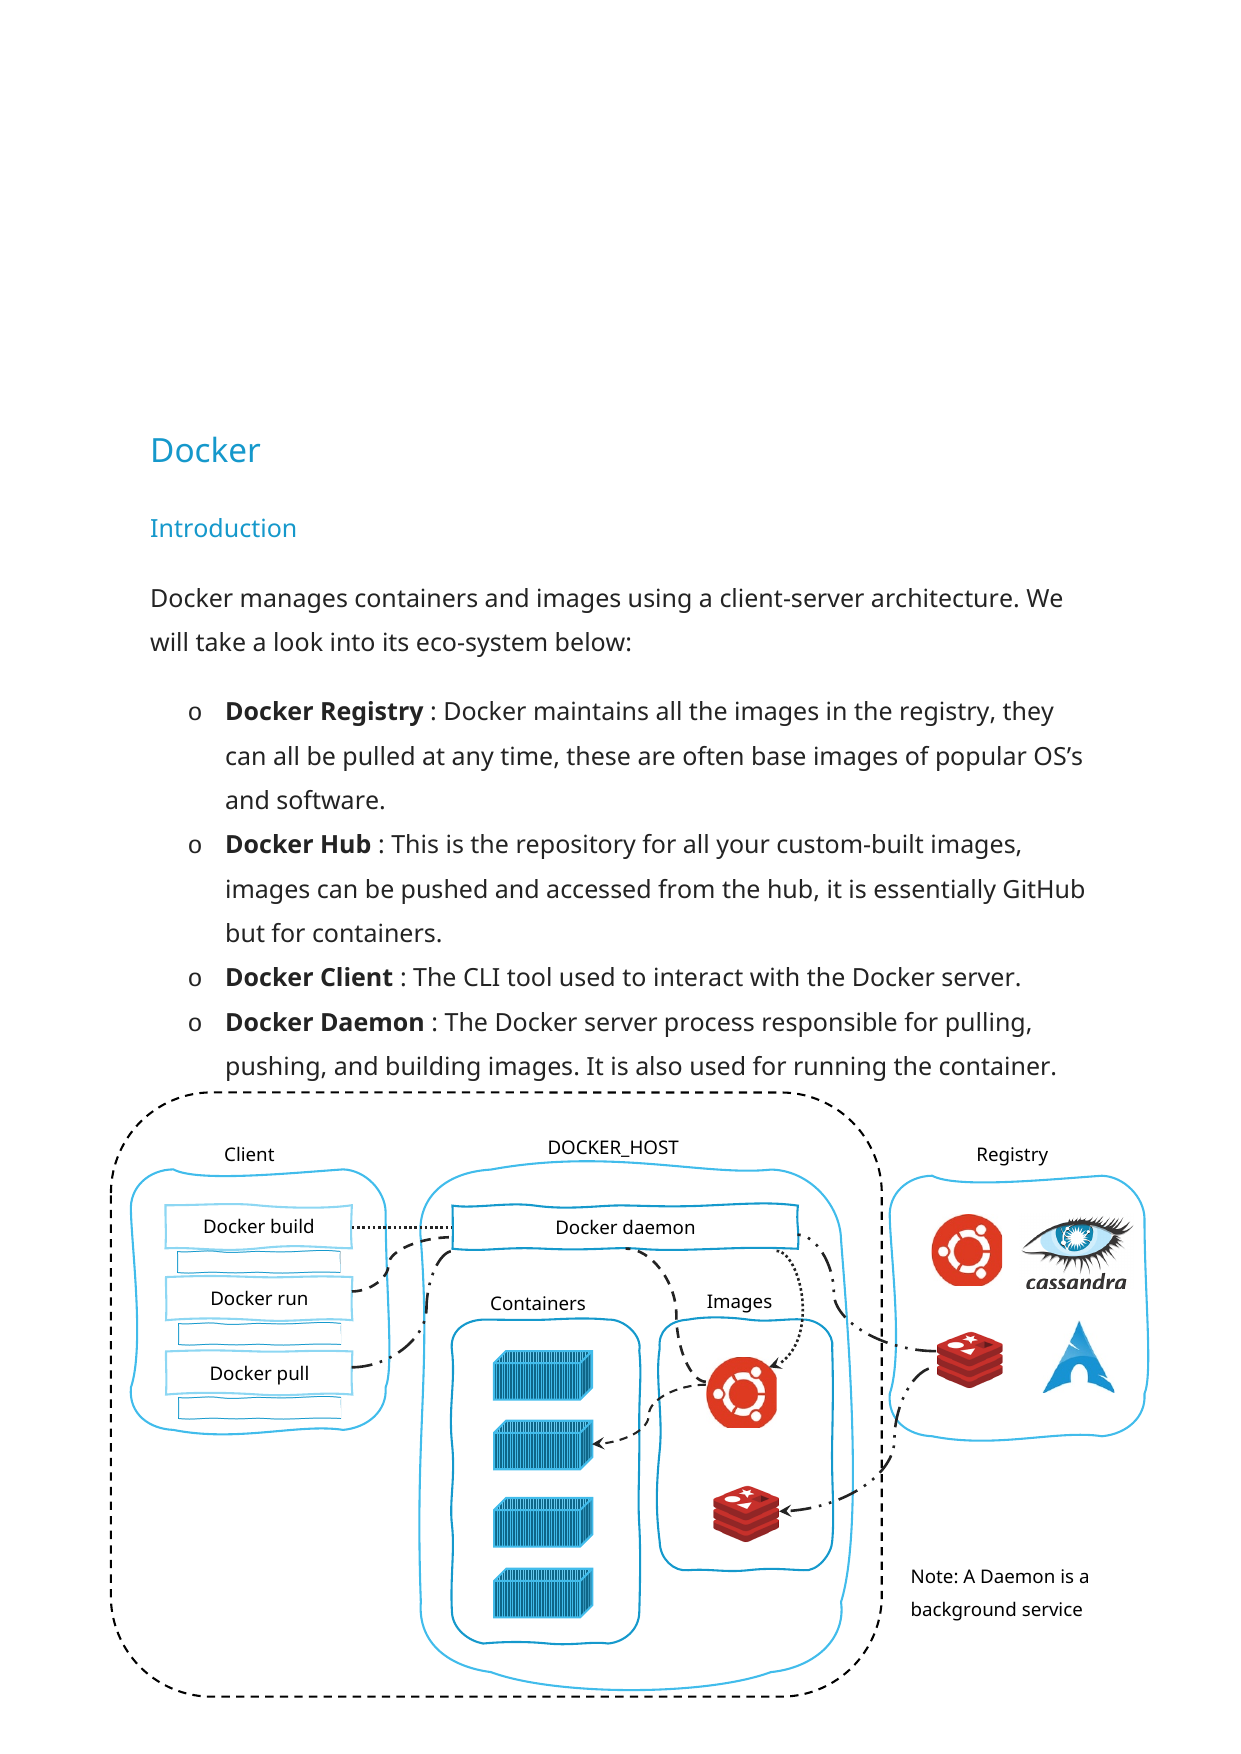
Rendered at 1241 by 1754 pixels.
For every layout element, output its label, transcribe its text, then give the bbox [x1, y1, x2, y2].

picture [177, 1395, 342, 1420]
list Docker Daemon : The Docker server process responsible for pulling, pushing, and building images. It is also used for running the container. [187, 1004, 1090, 1083]
picture [931, 1214, 1003, 1286]
picture [176, 1249, 341, 1274]
picture [689, 1456, 802, 1569]
picture [177, 1321, 342, 1346]
picture [1019, 1213, 1134, 1289]
subtitle Docker [150, 427, 1090, 472]
picture [1042, 1320, 1115, 1393]
text Docker manages containers and images using a client-server architecture. We will take a look into its eco-system below: [150, 580, 1090, 659]
picture [706, 1357, 777, 1428]
list Docker Client : The CLI tool used to interact with the Docker server. [187, 960, 1090, 994]
list Docker Hub : This is the repository for all your custom-built images, images can be pushed and accessed from the hub, it is essentially GitHub but for containers. [187, 827, 1090, 950]
picture [912, 1302, 1025, 1416]
subtitle Introduction [150, 511, 1090, 545]
list Docker Registry : Docker maintains all the images in the registry, they can all be pulled at any time, these are often base images of popular OS’s and software. [187, 694, 1090, 817]
